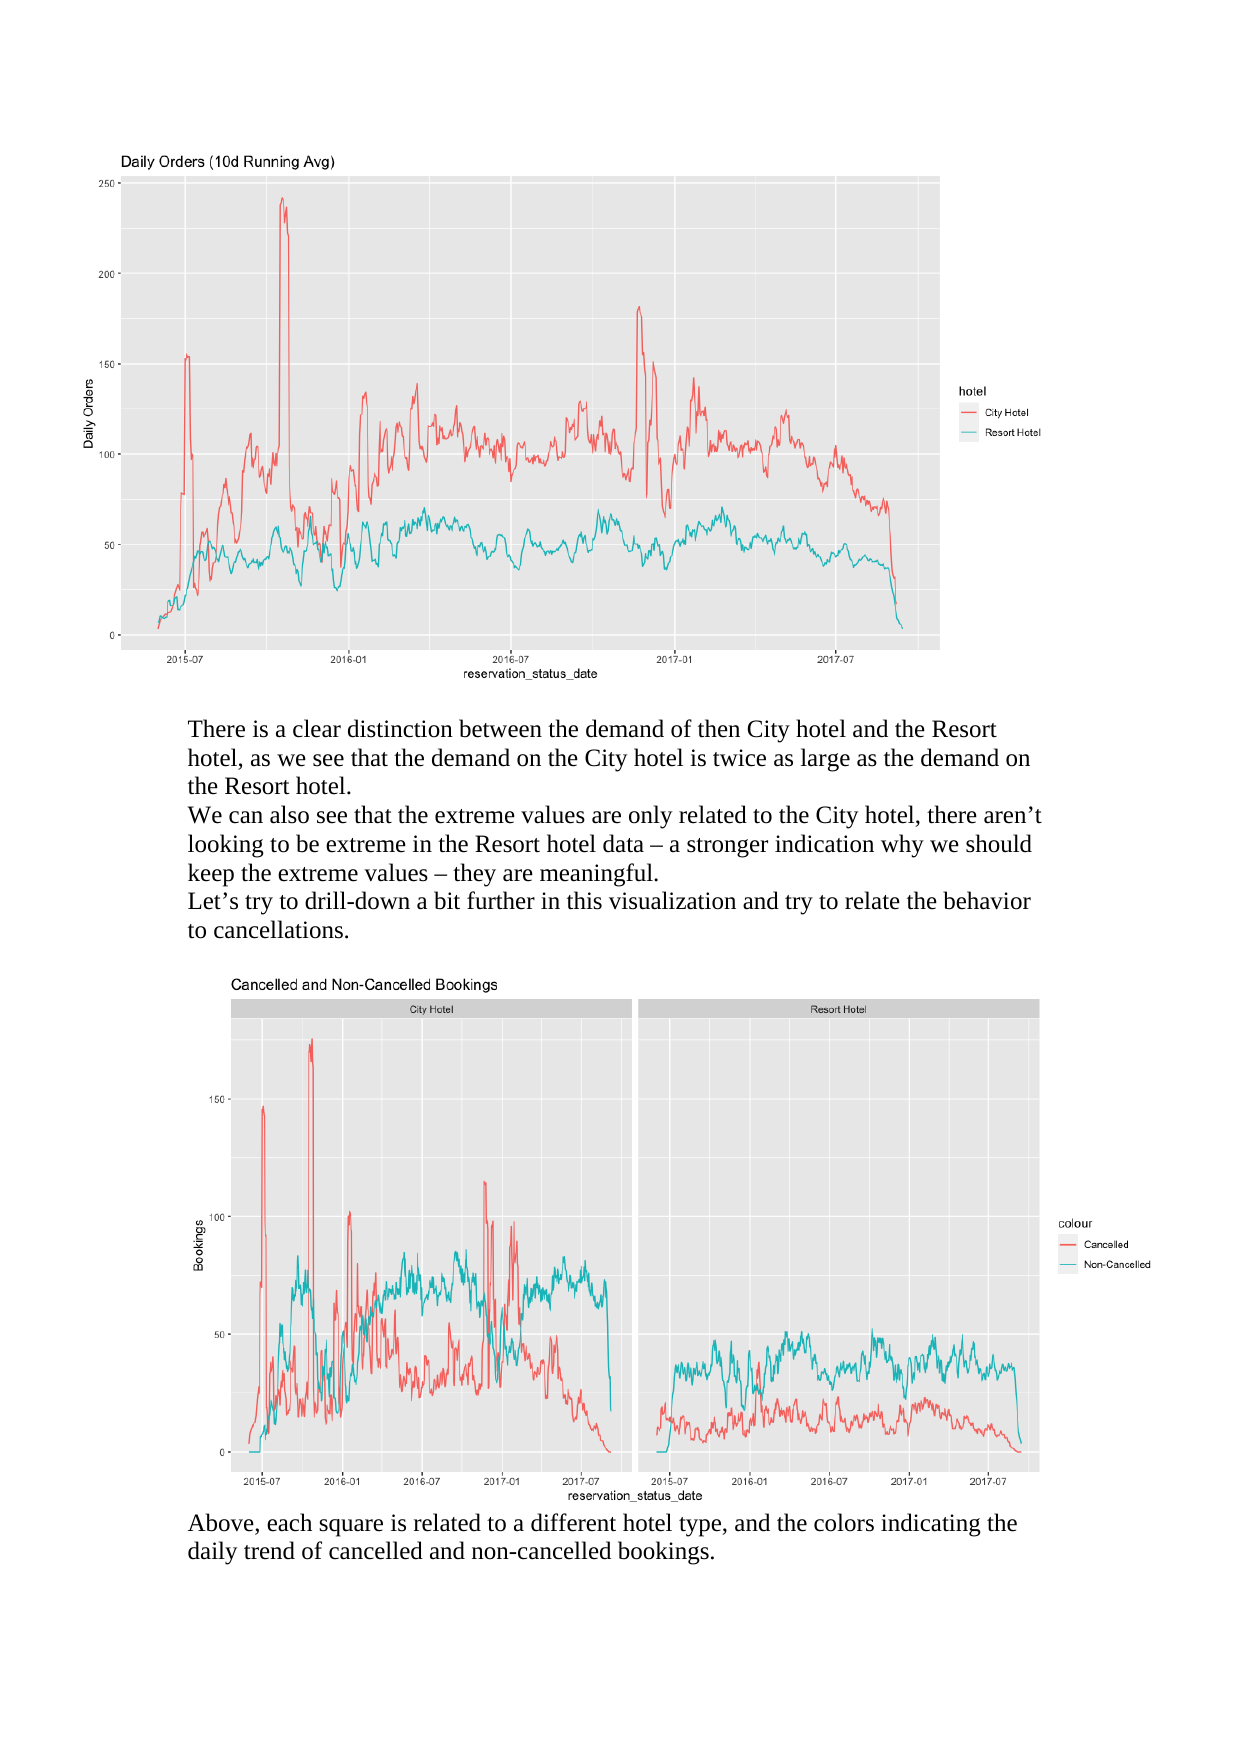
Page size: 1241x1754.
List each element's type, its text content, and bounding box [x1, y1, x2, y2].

text Above, each square is related to a different hotel type, and the colors indicating the daily trend of cancelled and non-cancelled bookings. [187, 1508, 1053, 1565]
text There is a clear distinction between the demand of then City hotel and the Resort hotel, as we see that the demand on the City hotel is twice as large as the demand on the Resort hotel. [187, 714, 1053, 800]
text We can also see that the extreme values are only related to the City hotel, there aren’t looking to be extreme in the Resort hotel data – a stronger indication why we should keep the extreme values – they are meaningful. [187, 800, 1053, 886]
picture [187, 972, 1163, 1508]
picture [77, 150, 1053, 686]
text Let’s try to drill-down a bit further in this visualization and try to relate the behavior to cancellations. [187, 886, 1053, 944]
